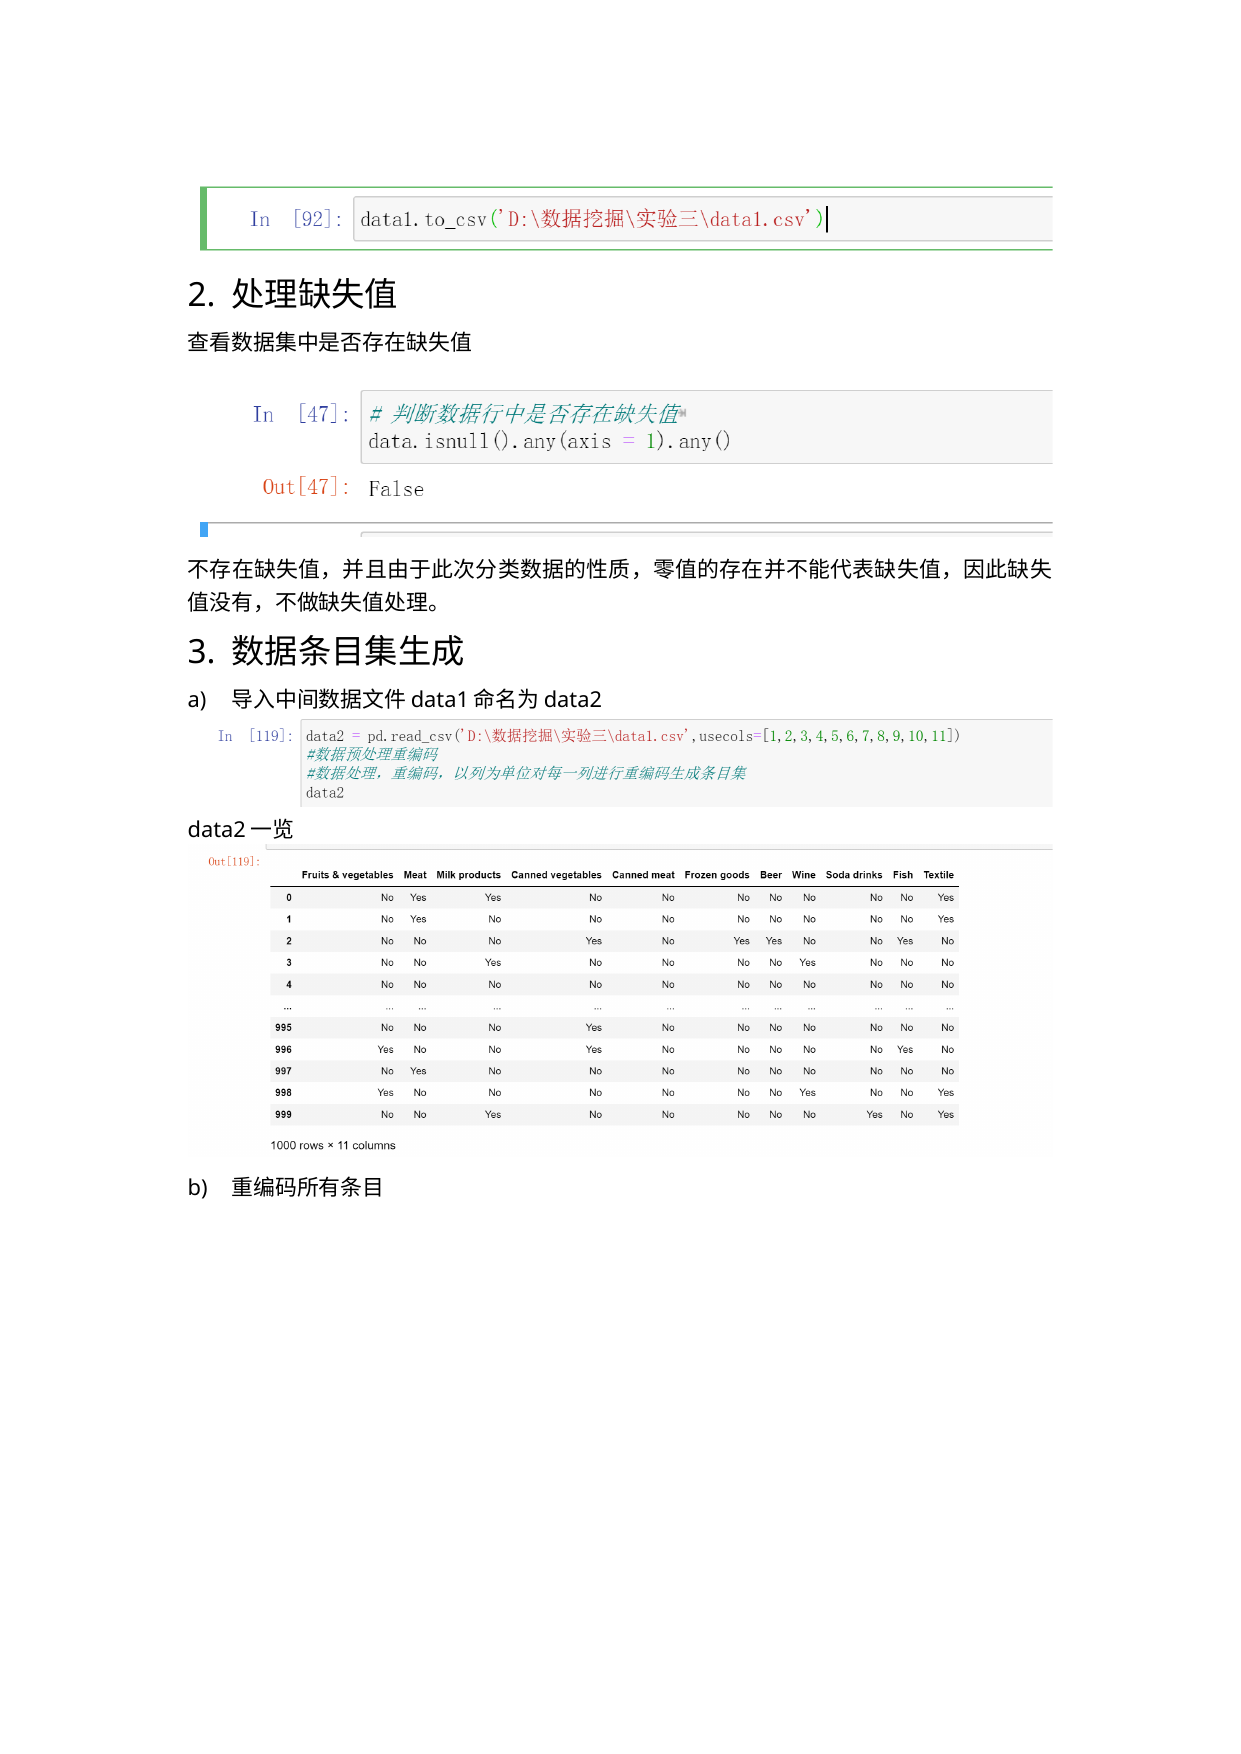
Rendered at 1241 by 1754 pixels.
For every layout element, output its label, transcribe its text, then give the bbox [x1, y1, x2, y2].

text 查看数据集中是否存在缺失值 [187, 324, 1053, 357]
picture [187, 162, 1053, 255]
list 处理缺失值 [187, 259, 1053, 324]
picture [187, 357, 1053, 537]
picture [187, 844, 1053, 1157]
text data2一览 [187, 812, 1053, 844]
list 导入中间数据文件data1命名为data2 [187, 682, 1053, 714]
list 数据条目集生成 [187, 617, 1053, 682]
list 重编码所有条目 [187, 1169, 1053, 1202]
text 不存在缺失值，并且由于此次分类数据的性质，零值的存在并不能代表缺失值，因此缺失值没有，不做缺失值处理。 [187, 552, 1053, 617]
picture [187, 714, 1053, 807]
